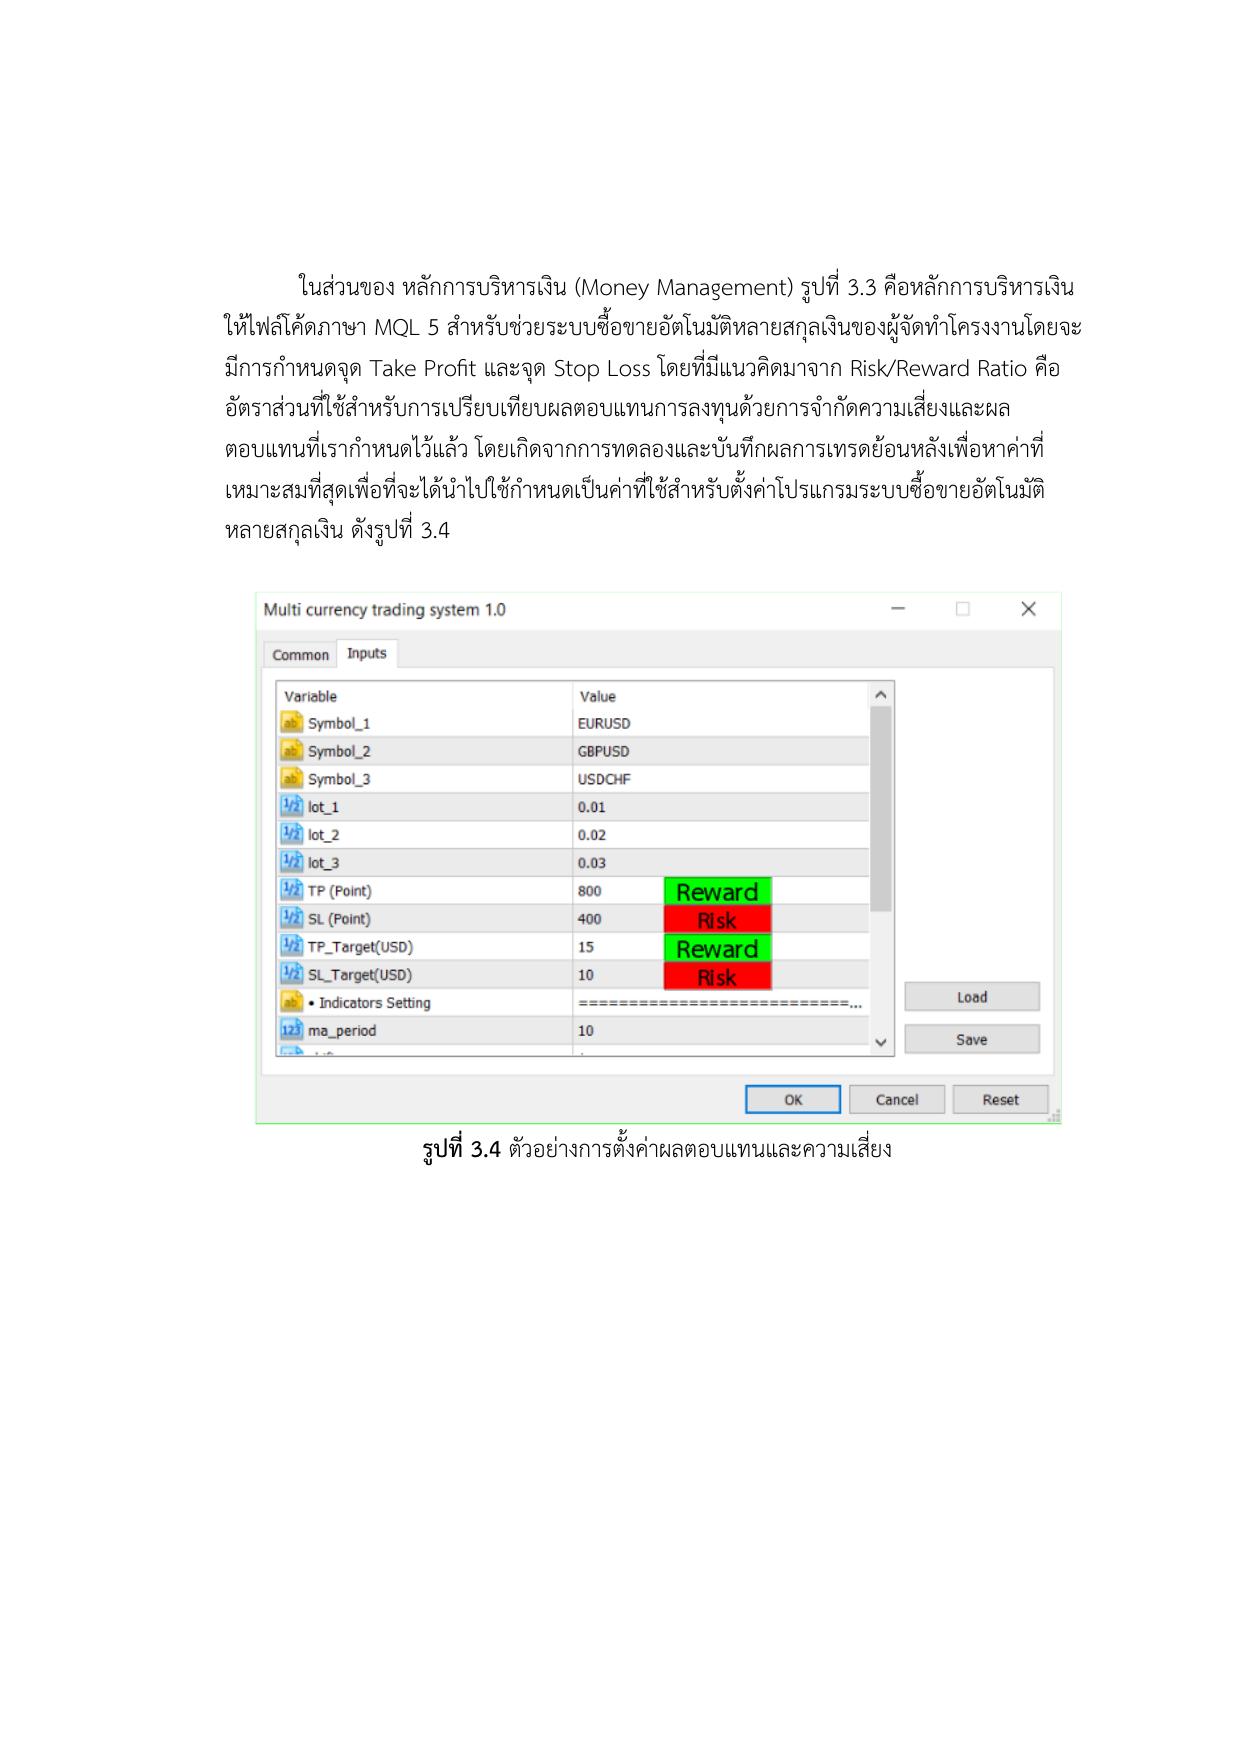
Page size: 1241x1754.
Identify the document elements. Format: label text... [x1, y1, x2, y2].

text ในส่วนของ หลักการบริหารเงิน (Money Management) รูปที่ 3.3 คือหลักการบริหารเงินให้ไฟล์โค้ดภาษา MQL 5 สำหรับช่วยระบบซื้อขายอัตโนมัติหลายสกุลเงินของผู้จัดทำโครงงานโดยจะมีการกำหนดจุด Take Profit และจุด Stop Loss โดยที่มีแนวคิดมาจาก Risk/Reward Ratio คือ อัตราส่วนที่ใช้สำหรับการเปรียบเทียบผลตอบแทนการลงทุนด้วยการจำกัดความเสี่ยงและผลตอบแทนที่เรากำหนดไว้แล้ว โดยเกิดจากการทดลองและบันทึกผลการเทรดย้อนหลังเพื่อหาค่าที่เหมาะสมที่สุดเพื่อที่จะได้นำไปใช้กำหนดเป็นค่าที่ใช้สำหรับตั้งค่าโปรแกรมระบบซื้อขายอัตโนมัติหลายสกุลเงิน ดังรูปที่ 3.4 [225, 266, 1090, 547]
text รูปที่ 3.4 ตัวอย่างการตั้งค่าผลตอบแทนและความเสี่ยง [225, 1128, 1090, 1166]
